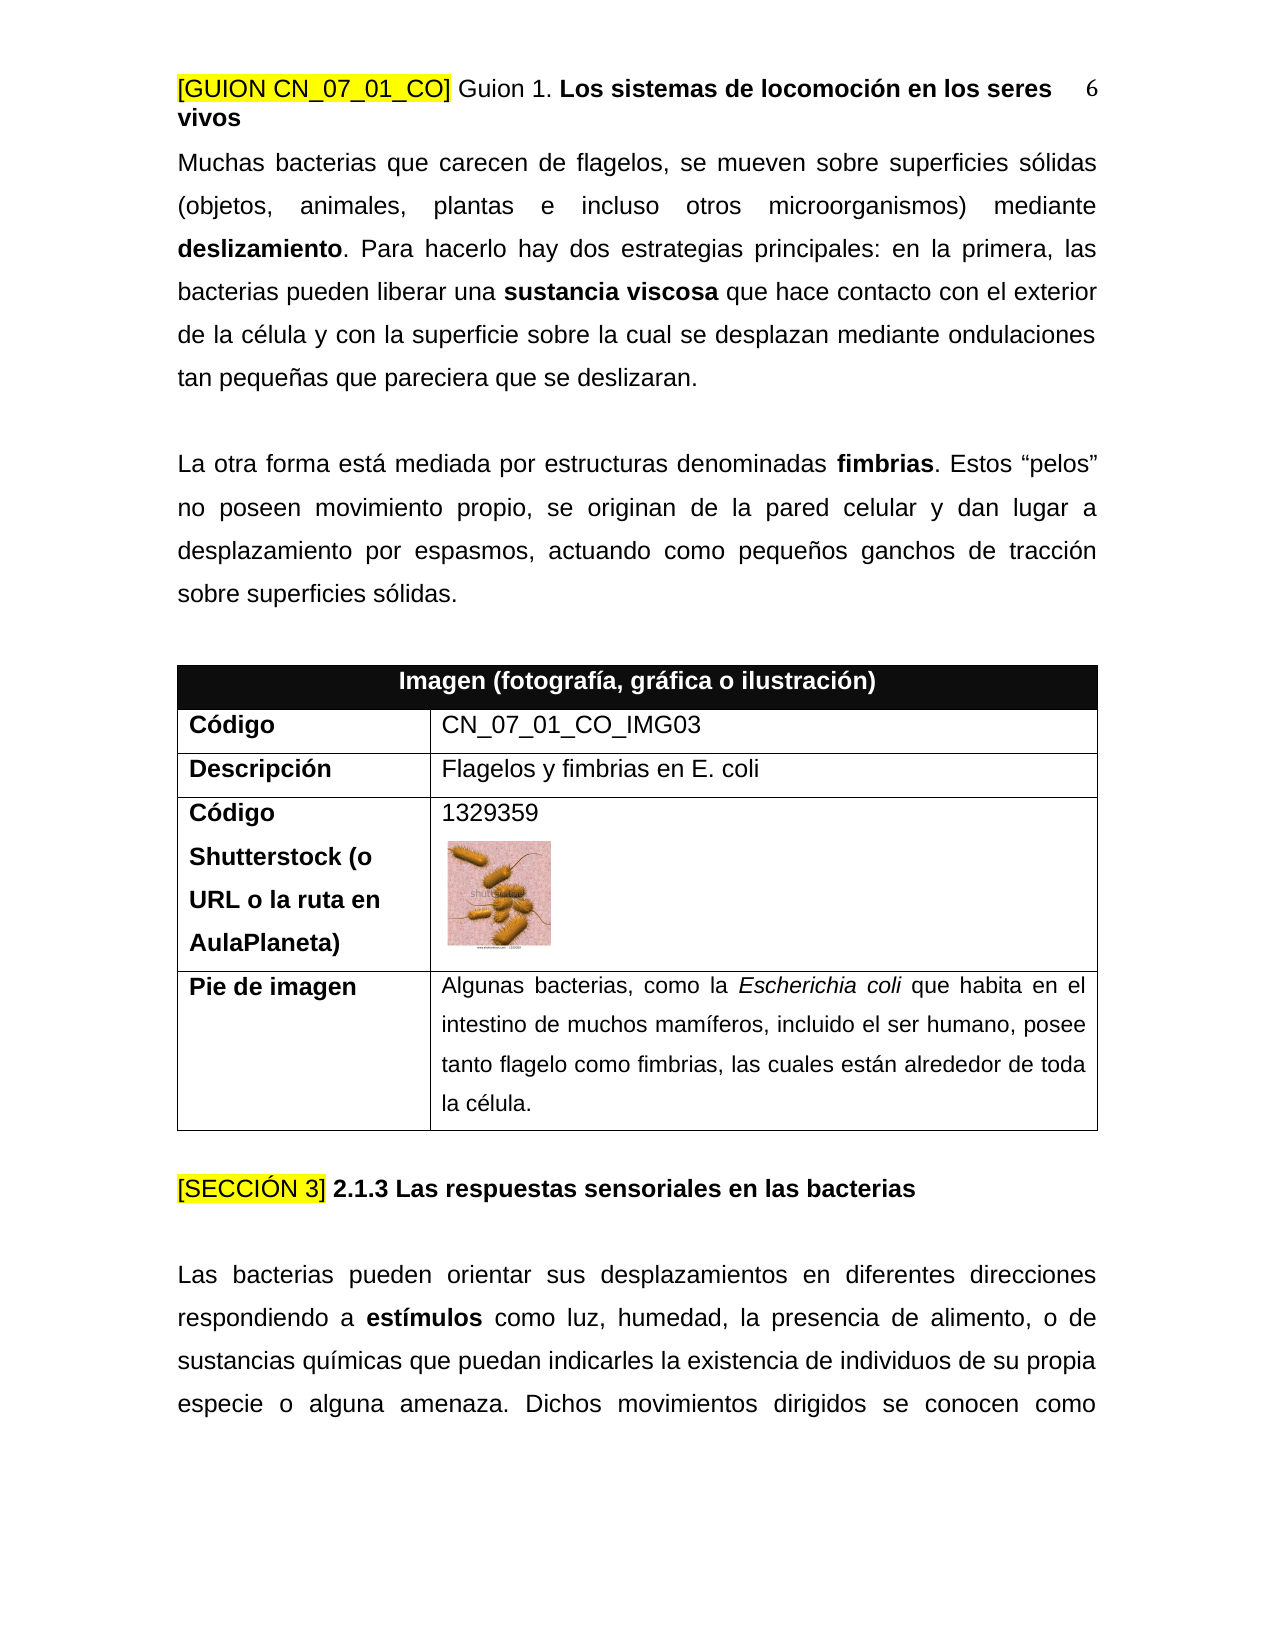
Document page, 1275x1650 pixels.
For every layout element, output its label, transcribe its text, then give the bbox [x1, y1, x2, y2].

text La otra forma está mediada por estructuras denominadas fimbrias. Estos “pelos” no poseen movimiento propio, se originan de la pared celular y dan lugar a desplazamiento por espasmos, actuando como pequeños ganchos de tracción sobre superficies sólidas. [177, 449, 1098, 608]
table_header Imagen (fotografía, gráfica o ilustración) [178, 666, 1097, 709]
table_cell Pie de imagen [178, 972, 430, 1130]
table_cell 1329359 [431, 798, 1097, 971]
table_cell Código [178, 710, 430, 753]
text [SECCIÓN 3] 2.1.3 Las respuestas sensoriales en las bacterias [326, 1174, 1098, 1203]
table_cell Código Shutterstock (o URL o la ruta en AulaPlaneta) [178, 798, 430, 971]
table_cell CN_07_01_CO_IMG03 [431, 710, 1097, 753]
text Muchas bacterias que carecen de flagelos, se mueven sobre superficies sólidas (objetos, animales, plantas e incluso otros microorganismos) mediante deslizamiento. Para hacerlo hay dos estrategias principales: en la primera, las bacterias pueden liberar una sustancia viscosa que hace contacto con el exterior de la célula y con la superficie sobre la cual se desplazan mediante ondulaciones tan pequeñas que pareciera que se deslizaran. [177, 148, 1098, 392]
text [177, 1260, 1098, 1418]
table_cell Flagelos y fimbrias en E. coli [431, 754, 1097, 797]
table_cell Algunas bacterias, como la Escherichia coli que habita en el intestino de muchos mamíferos, incluido el ser humano, posee tanto flagelo como fimbrias, las cuales están alrededor de toda la célula. [431, 972, 1097, 1130]
table_cell Descripción [178, 754, 430, 797]
picture [447, 841, 551, 950]
